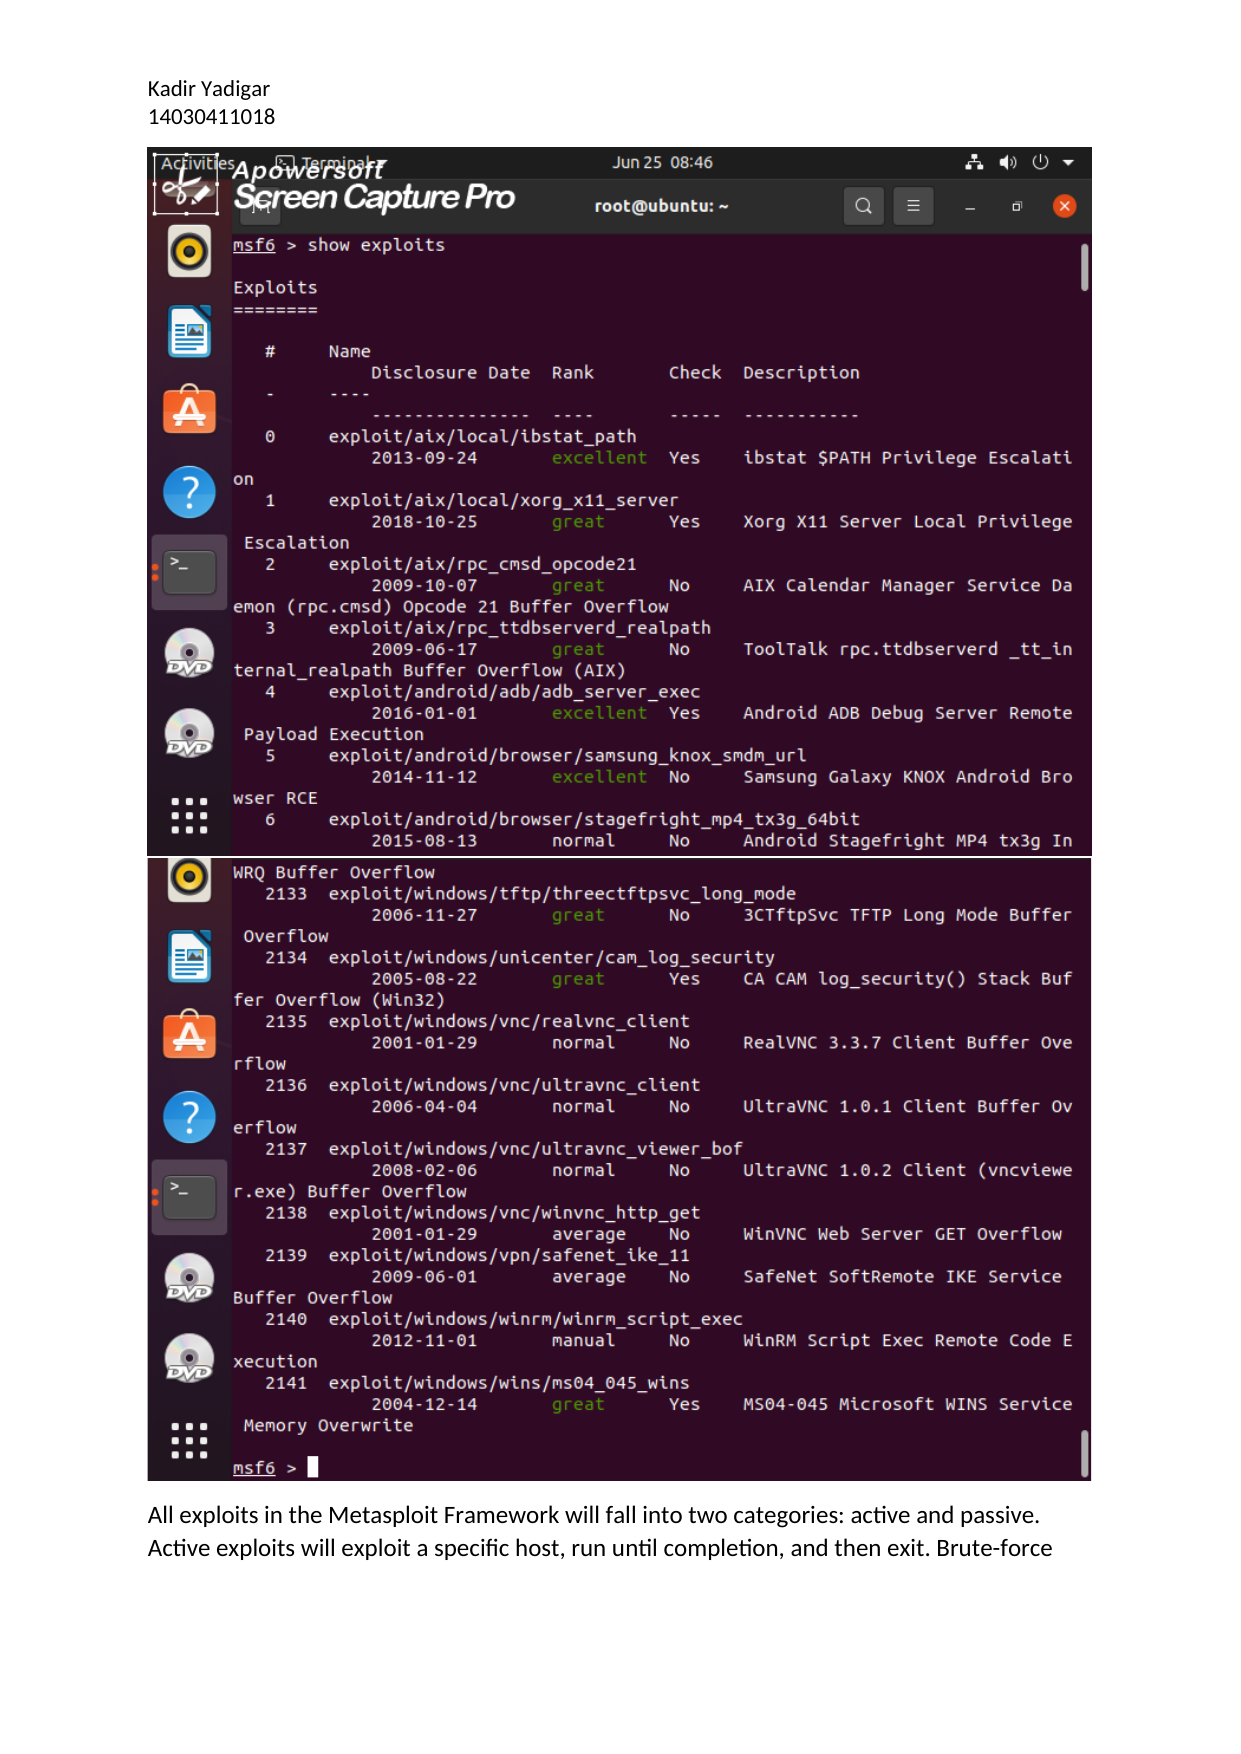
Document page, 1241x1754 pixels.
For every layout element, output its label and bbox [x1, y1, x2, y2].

text [148, 1500, 1093, 1563]
picture [147, 147, 1092, 856]
picture [147, 858, 1092, 1481]
